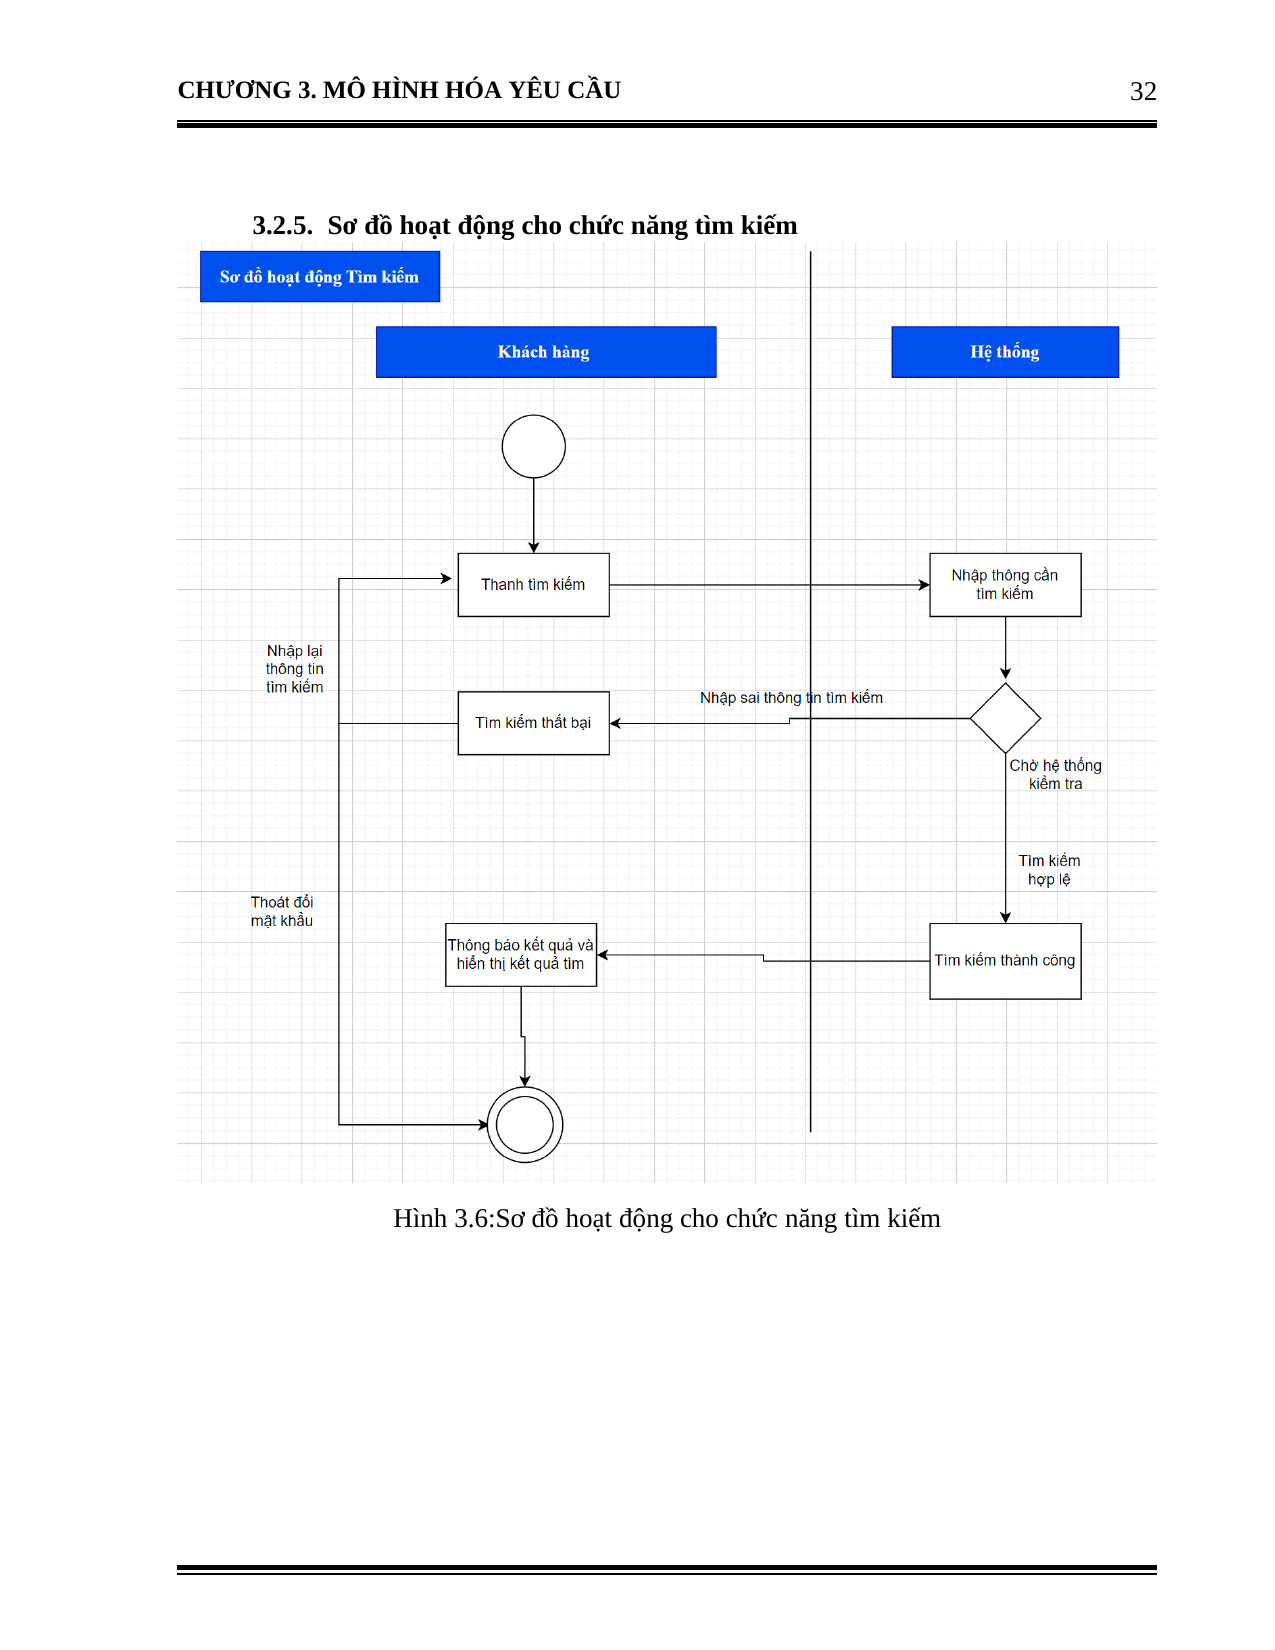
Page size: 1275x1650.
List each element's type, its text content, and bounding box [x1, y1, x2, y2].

picture [177, 242, 1157, 1183]
subtitle Sơ đồ hoạt động cho chức năng tìm kiếm [252, 209, 1157, 240]
